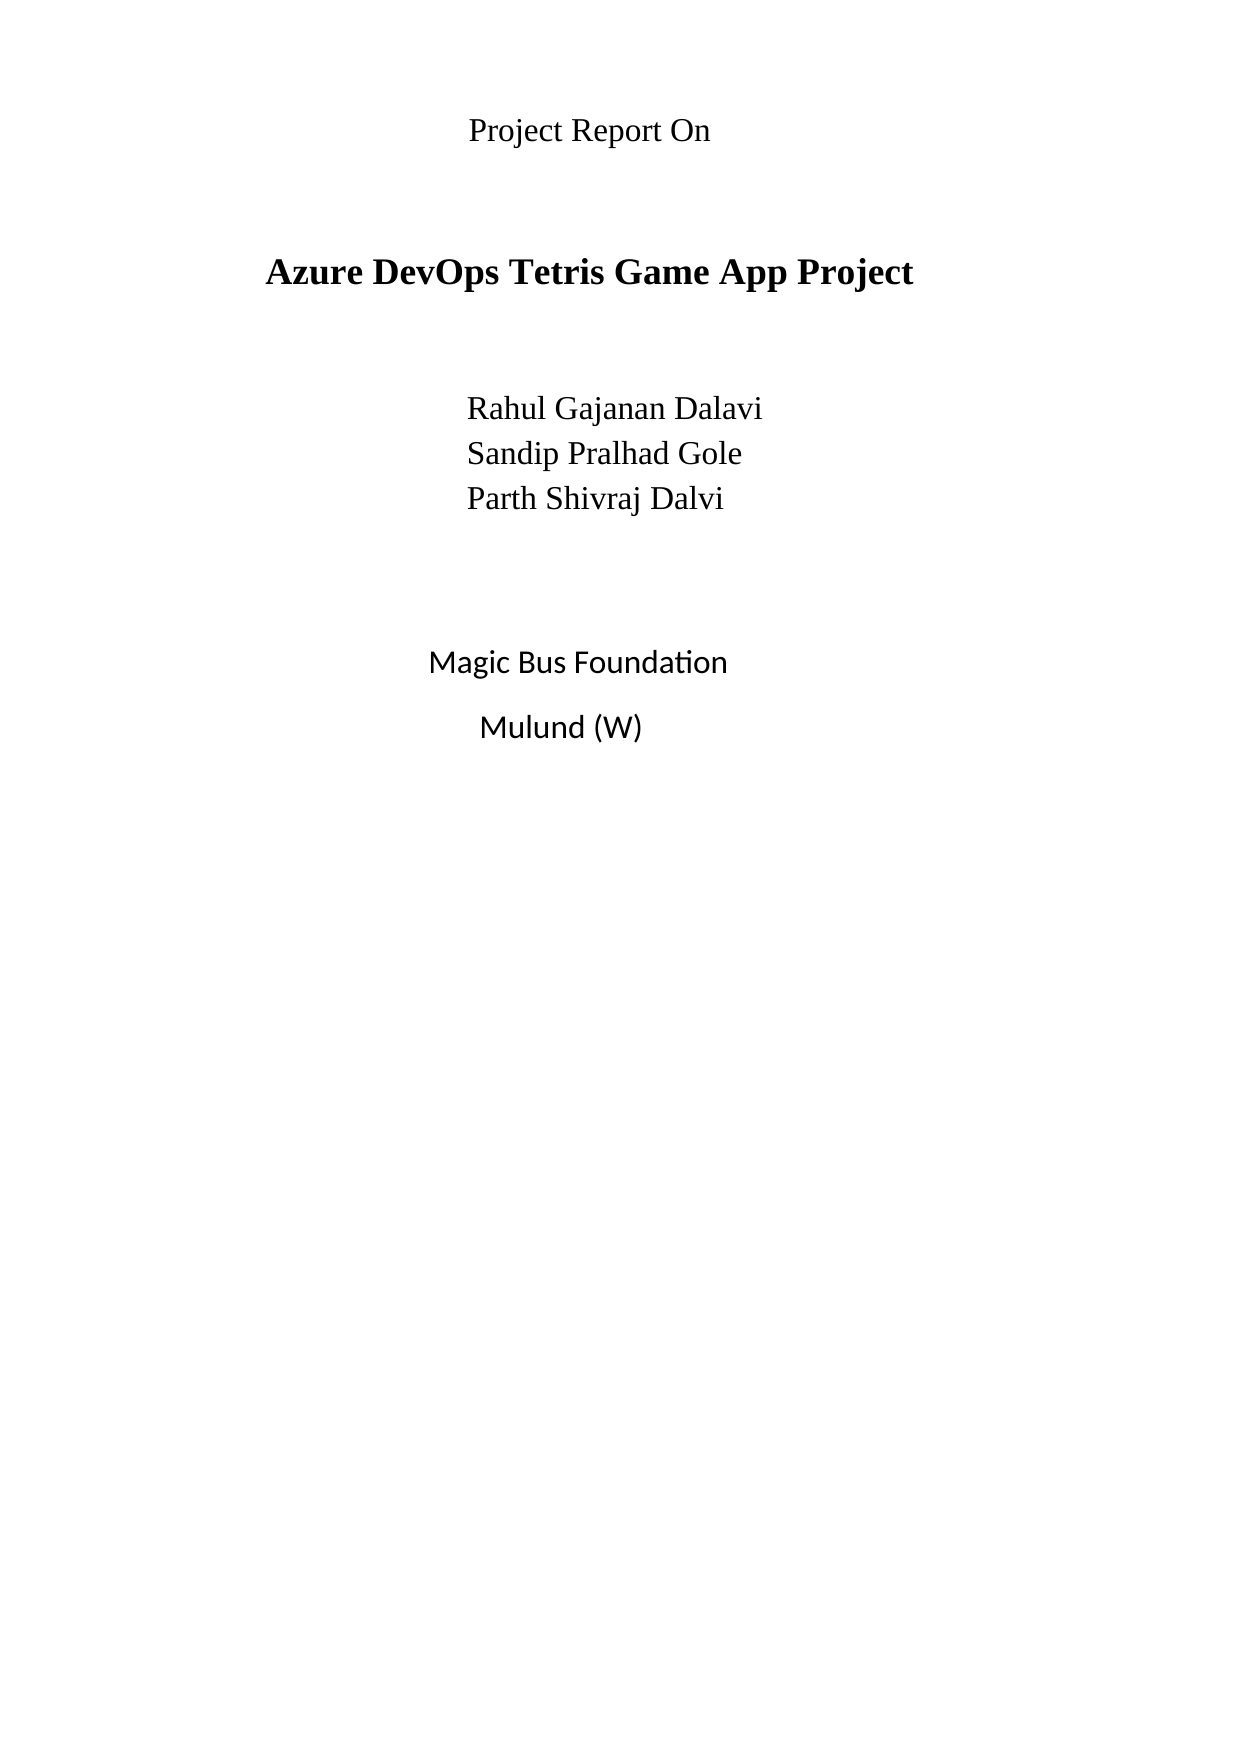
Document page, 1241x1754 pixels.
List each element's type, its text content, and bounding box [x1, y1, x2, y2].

subtitle Parth Shivraj Dalvi [450, 478, 1029, 517]
text Magic Bus Foundation [225, 642, 1090, 682]
text Mulund (W) [225, 706, 1090, 747]
subtitle Azure DevOps Tetris Game App Project [150, 249, 1029, 293]
subtitle Project Report On [150, 110, 1029, 149]
subtitle Sandip Pralhad Gole [450, 433, 1029, 472]
subtitle Rahul Gajanan Dalavi [450, 389, 1029, 427]
